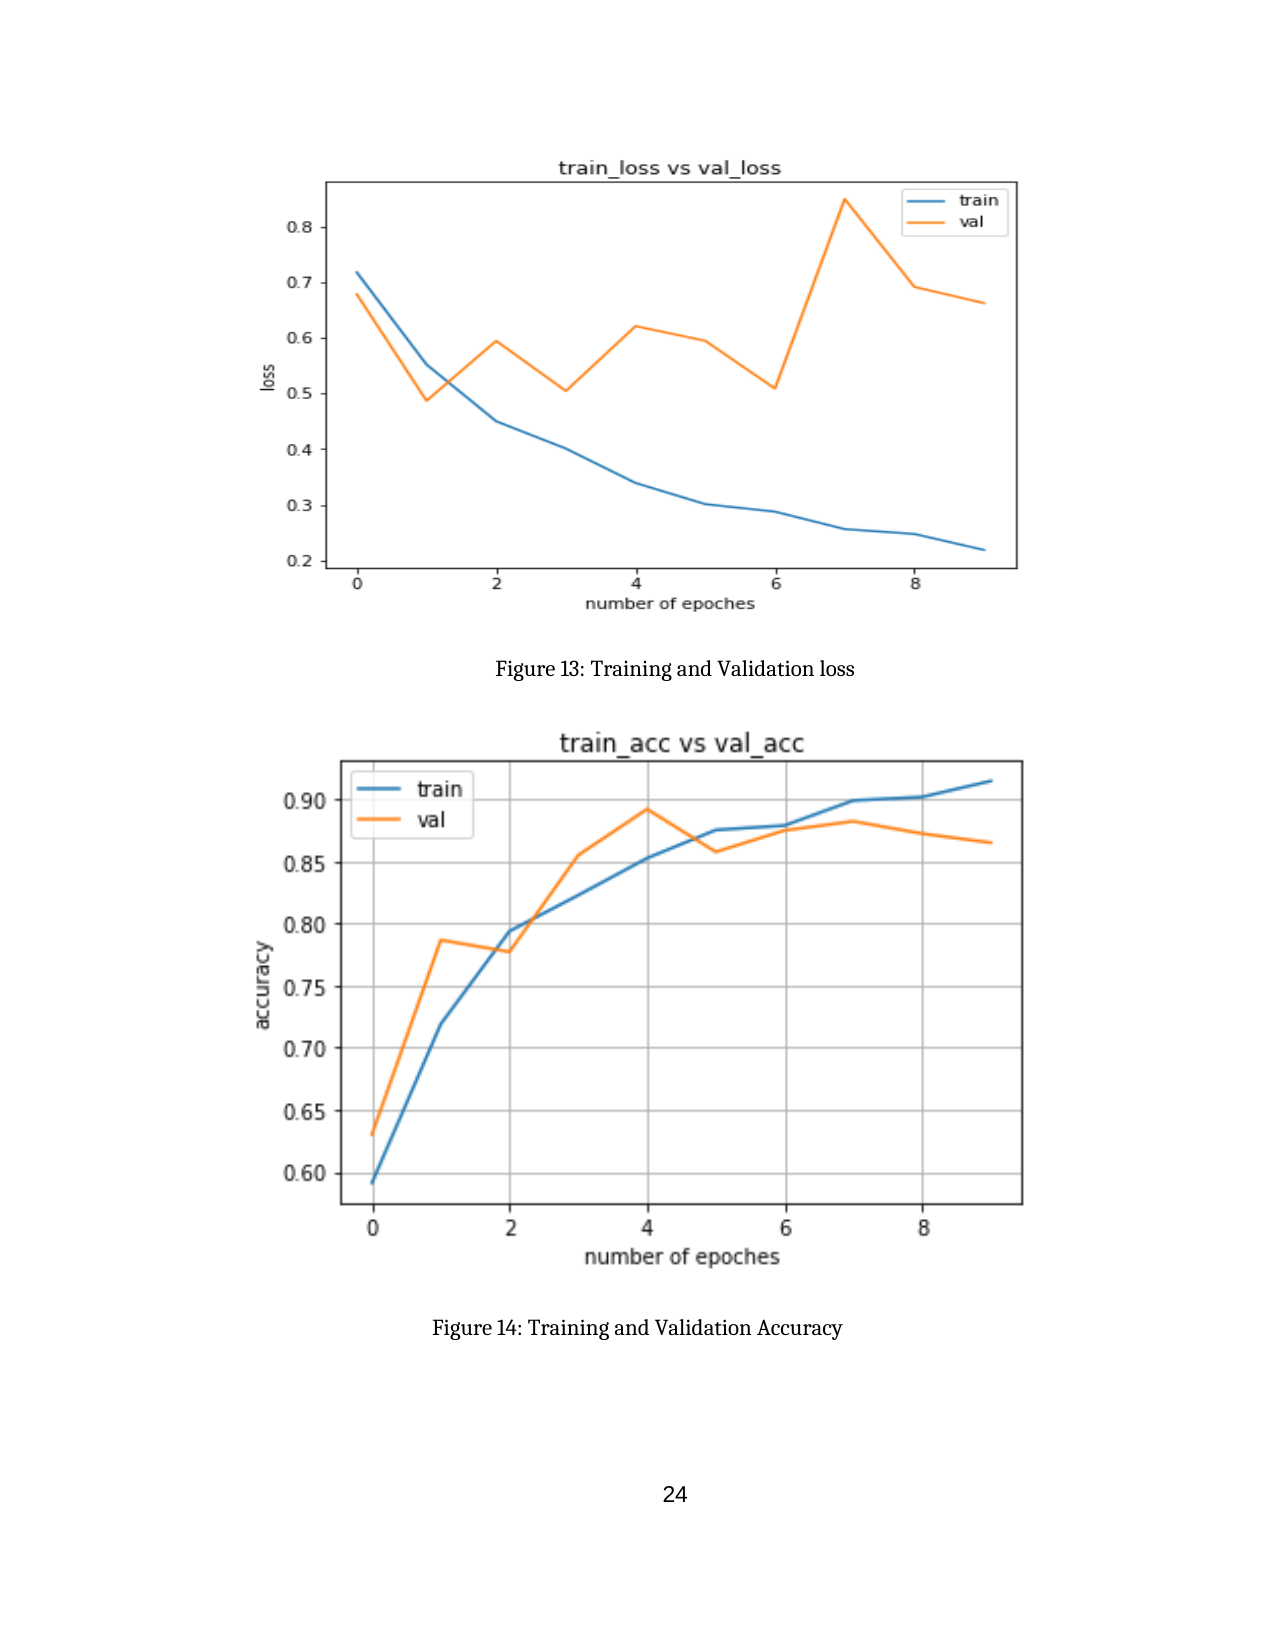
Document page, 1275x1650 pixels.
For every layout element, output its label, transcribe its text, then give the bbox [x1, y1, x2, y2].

text Figure 14: Training and Validation Accuracy [150, 1314, 1125, 1341]
text Figure 13: Training and Validation loss [225, 656, 1125, 682]
picture [239, 716, 1036, 1281]
picture [248, 150, 1027, 622]
